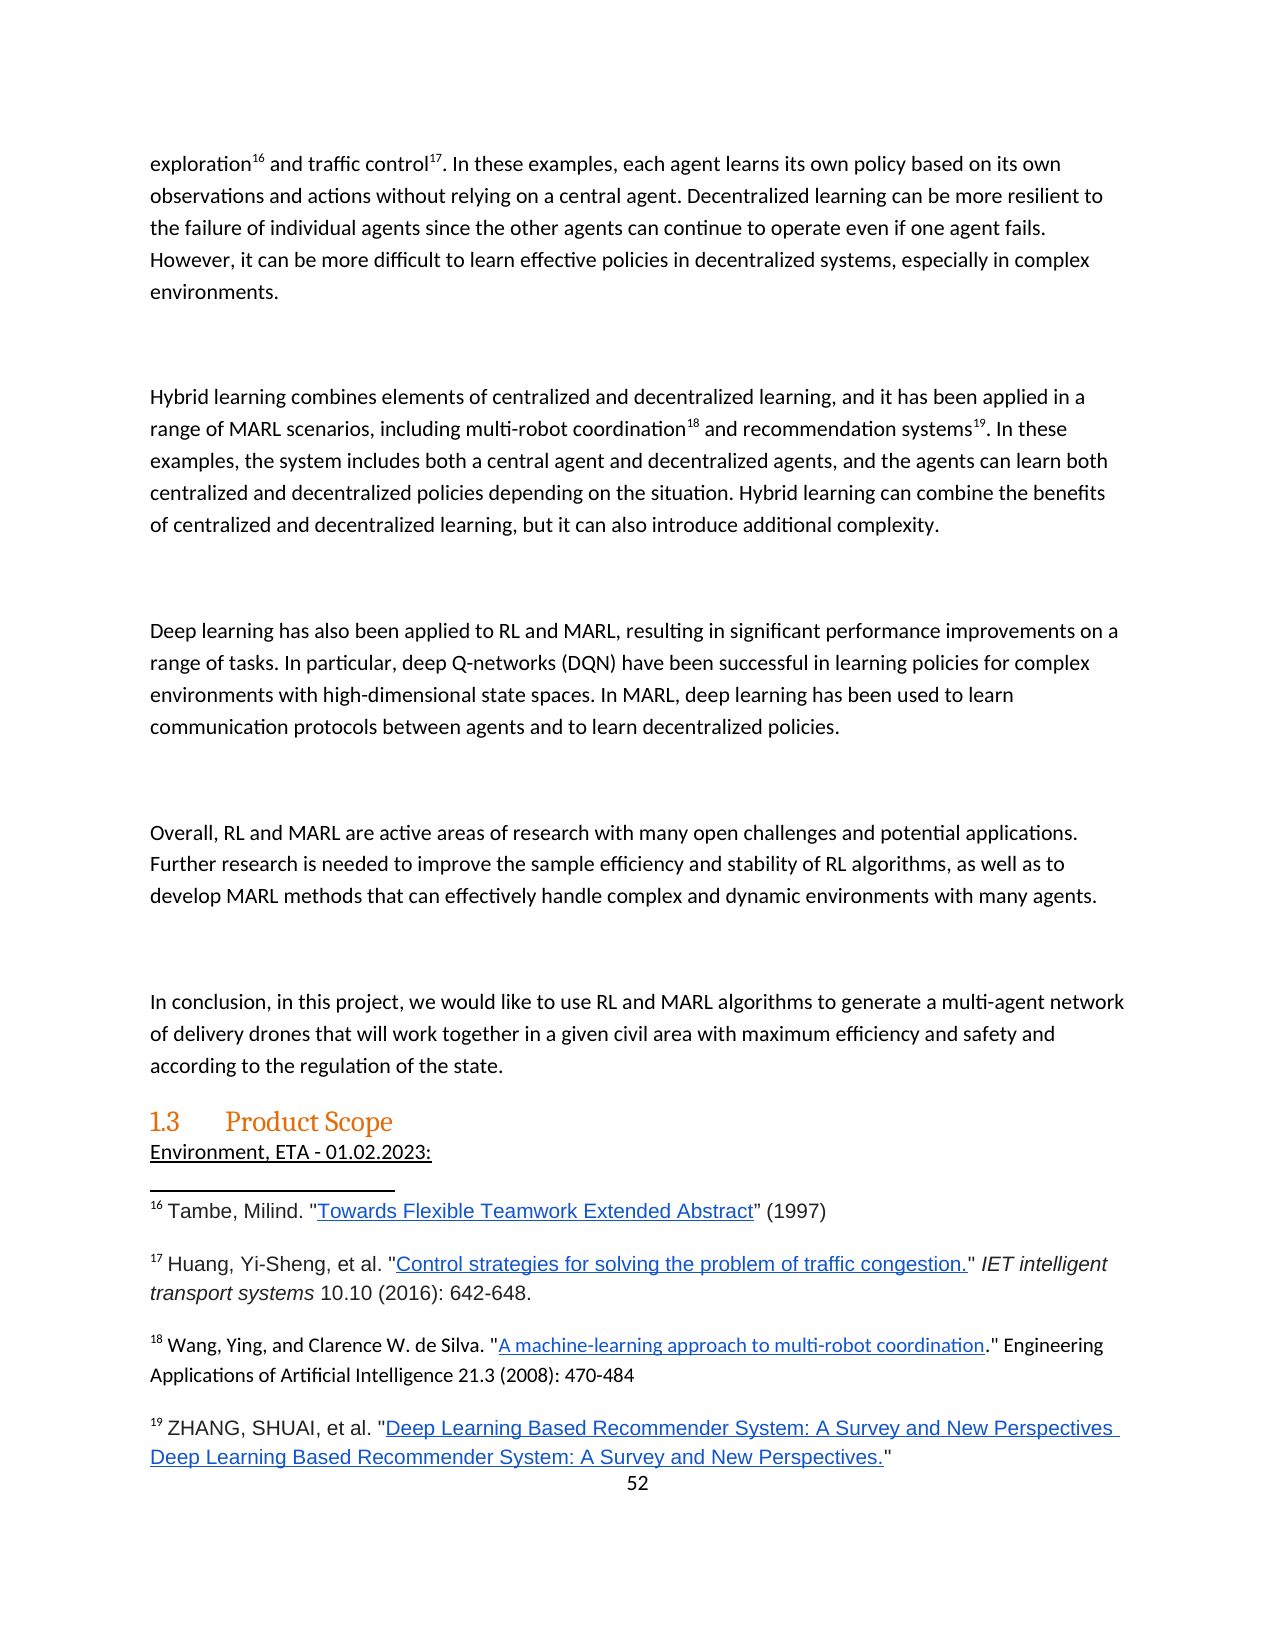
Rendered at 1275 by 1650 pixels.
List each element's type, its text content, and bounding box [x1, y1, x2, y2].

subtitle Product Scope [150, 1105, 1125, 1138]
text Hybrid learning combines elements of centralized and decentralized learning, and it has been applied in a range of MARL scenarios, including multi-robot coordination and recommendation systems. In these examples, the system includes both a central agent and decentralized agents, and the agents can learn both centralized and decentralized policies depending on the situation. Hybrid learning can combine the benefits of centralized and decentralized learning, but it can also introduce additional complexity. [150, 383, 1125, 538]
text Deep learning has also been applied to RL and MARL, resulting in significant performance improvements on a range of tasks. In particular, deep Q-networks (DQN) have been successful in learning policies for complex environments with high-dimensional state spaces. In MARL, deep learning has been used to learn communication protocols between agents and to learn decentralized policies. [150, 617, 1125, 740]
text Environment, ETA - 01.02.2023: [150, 1138, 1125, 1165]
text In conclusion, in this project, we would like to use RL and MARL algorithms to generate a multi-agent network of delivery drones that will work together in a given civil area with maximum efficiency and safety and according to the regulation of the state. [150, 988, 1125, 1079]
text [150, 150, 1125, 304]
text Overall, RL and MARL are active areas of research with many open challenges and potential applications. Further research is needed to improve the sample efficiency and stability of RL algorithms, as well as to develop MARL methods that can effectively handle complex and dynamic environments with many agents. [150, 819, 1125, 909]
